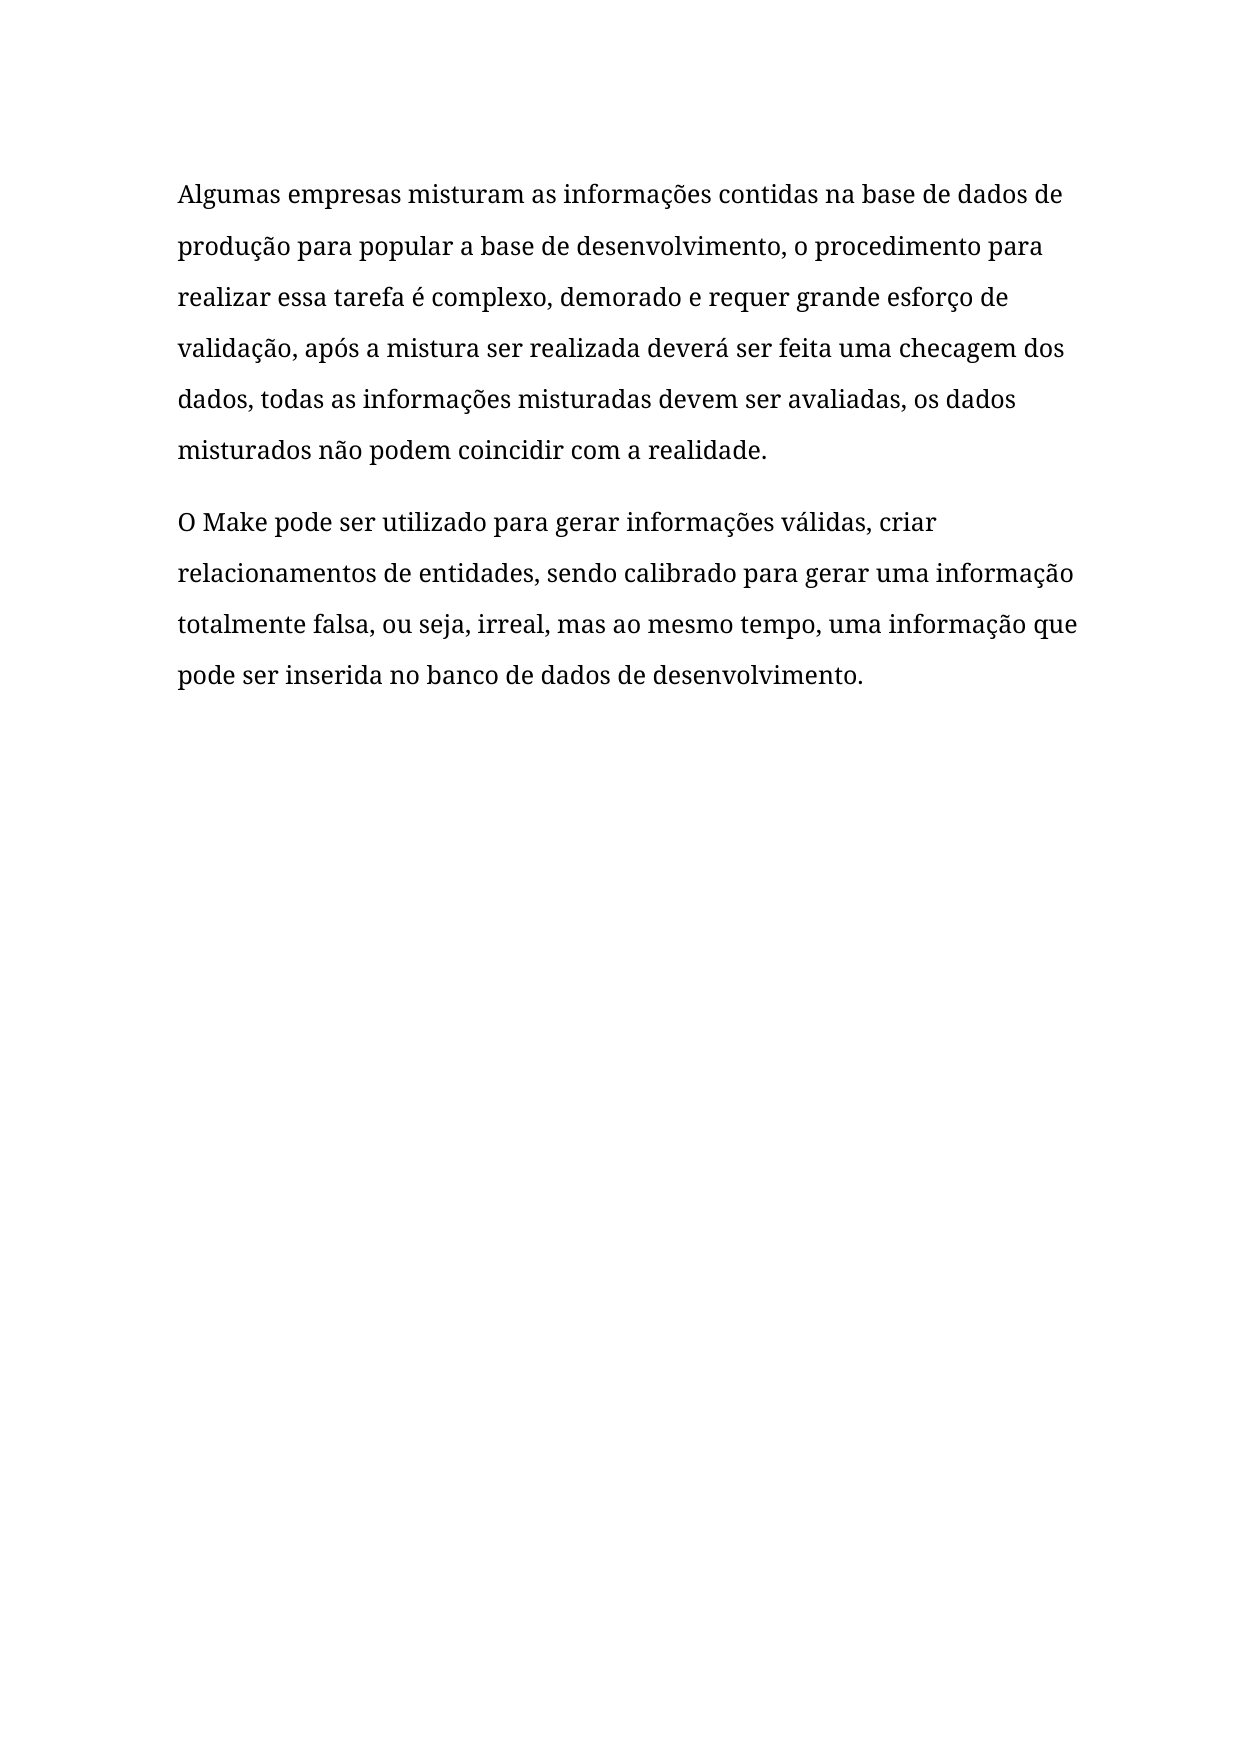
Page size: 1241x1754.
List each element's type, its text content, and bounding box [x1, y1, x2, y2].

text O Make pode ser utilizado para gerar informações válidas, criar relacionamentos de entidades, sendo calibrado para gerar uma informação totalmente falsa, ou seja, irreal, mas ao mesmo tempo, uma informação que pode ser inserida no banco de dados de desenvolvimento. [177, 504, 1122, 691]
text Algumas empresas misturam as informações contidas na base de dados de produção para popular a base de desenvolvimento, o procedimento para realizar essa tarefa é complexo, demorado e requer grande esforço de validação, após a mistura ser realizada deverá ser feita uma checagem dos dados, todas as informações misturadas devem ser avaliadas, os dados misturados não podem coincidir com a realidade. [177, 177, 1122, 466]
